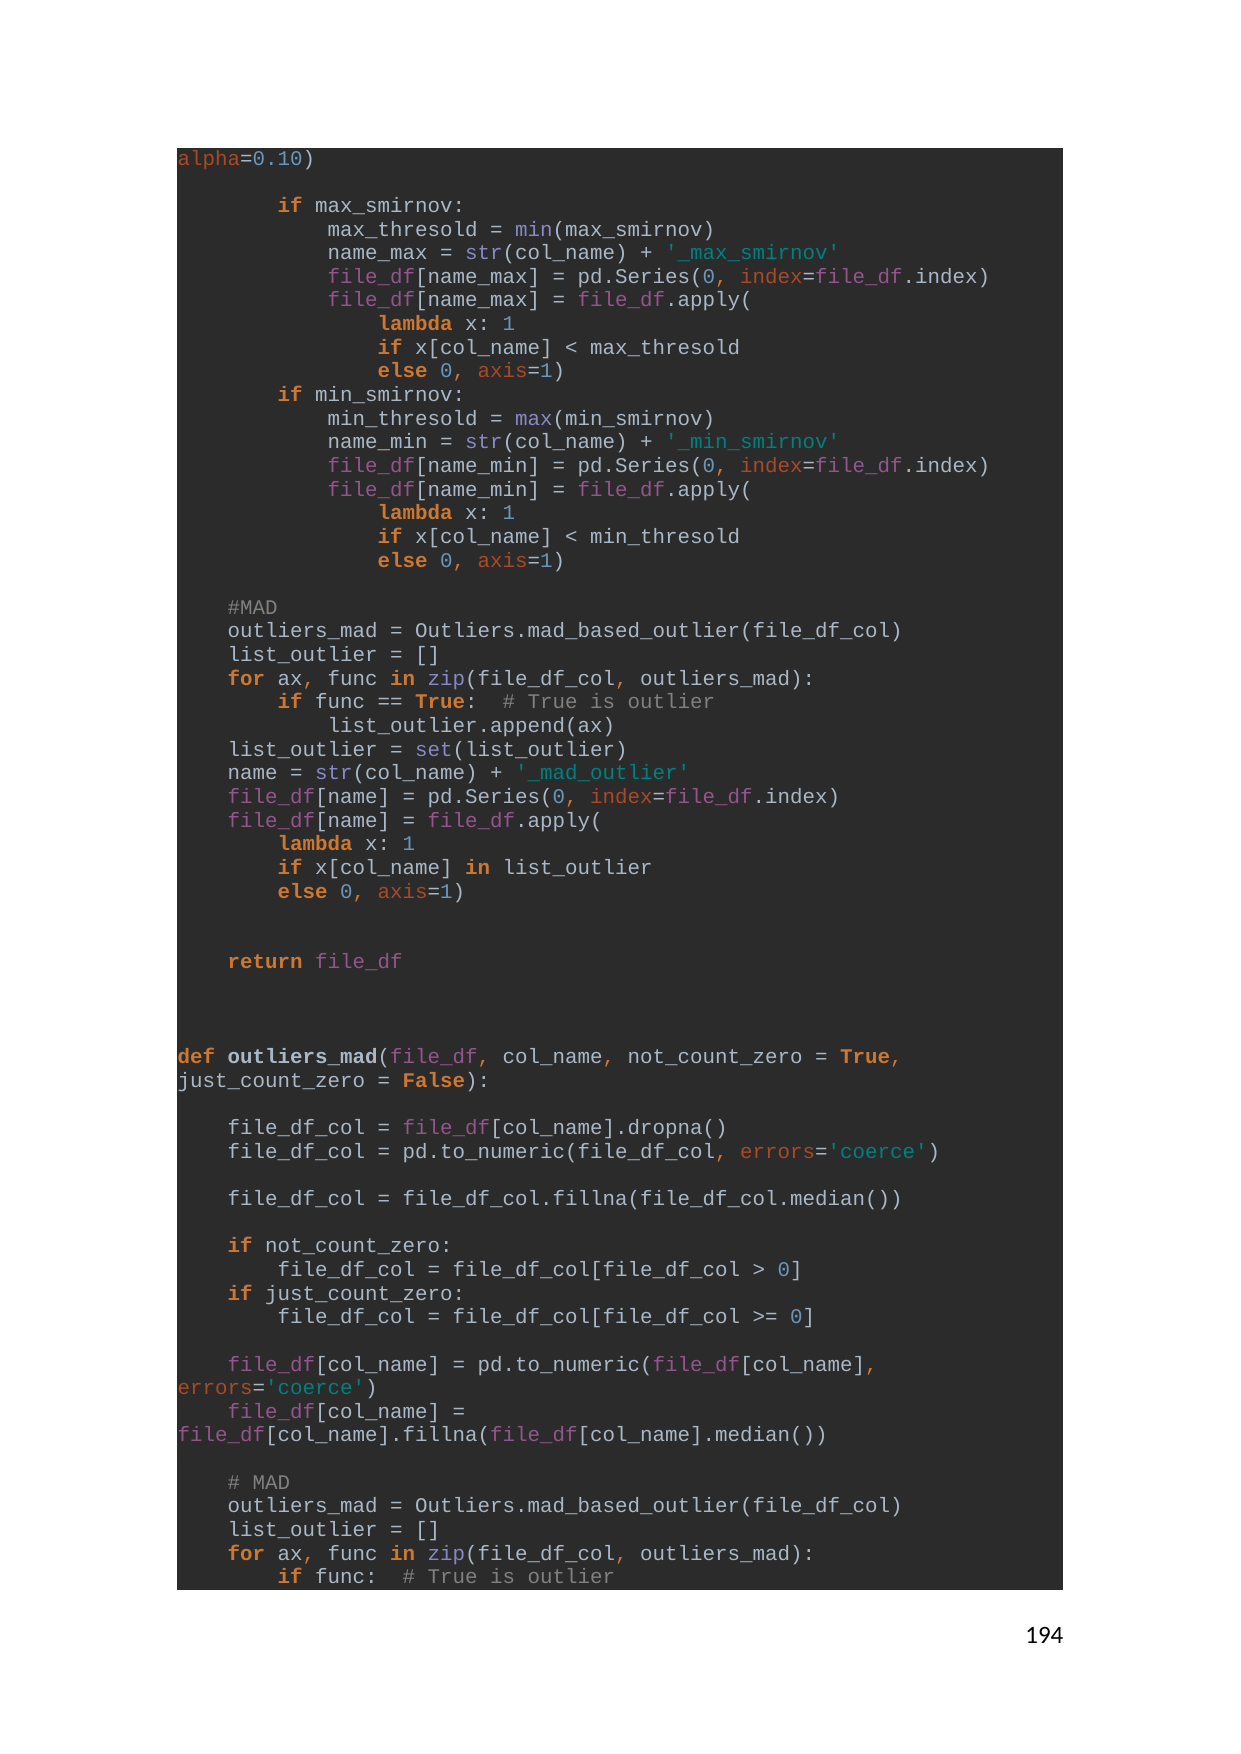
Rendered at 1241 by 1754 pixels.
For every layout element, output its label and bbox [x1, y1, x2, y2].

text [177, 148, 1063, 1590]
